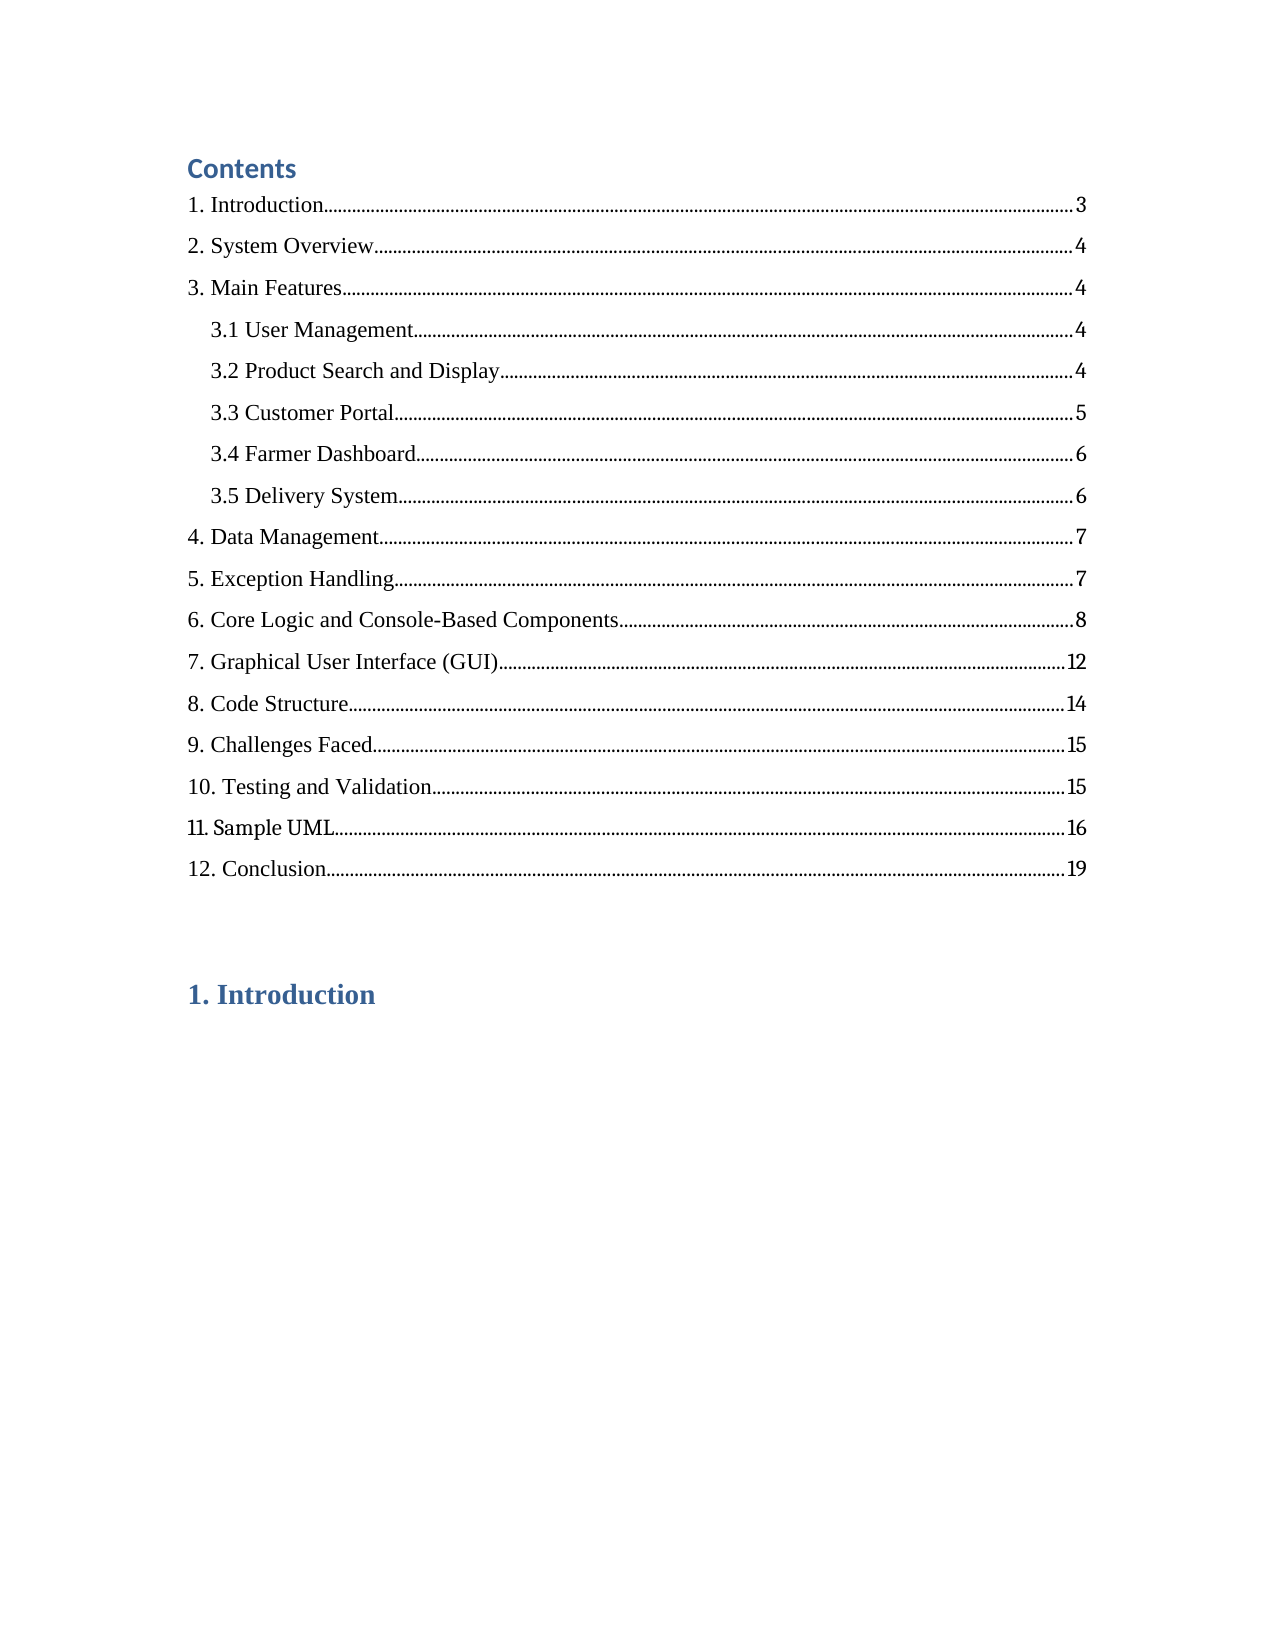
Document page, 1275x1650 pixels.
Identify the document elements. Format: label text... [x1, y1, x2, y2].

subtitle 1. Introduction [187, 977, 1087, 1010]
